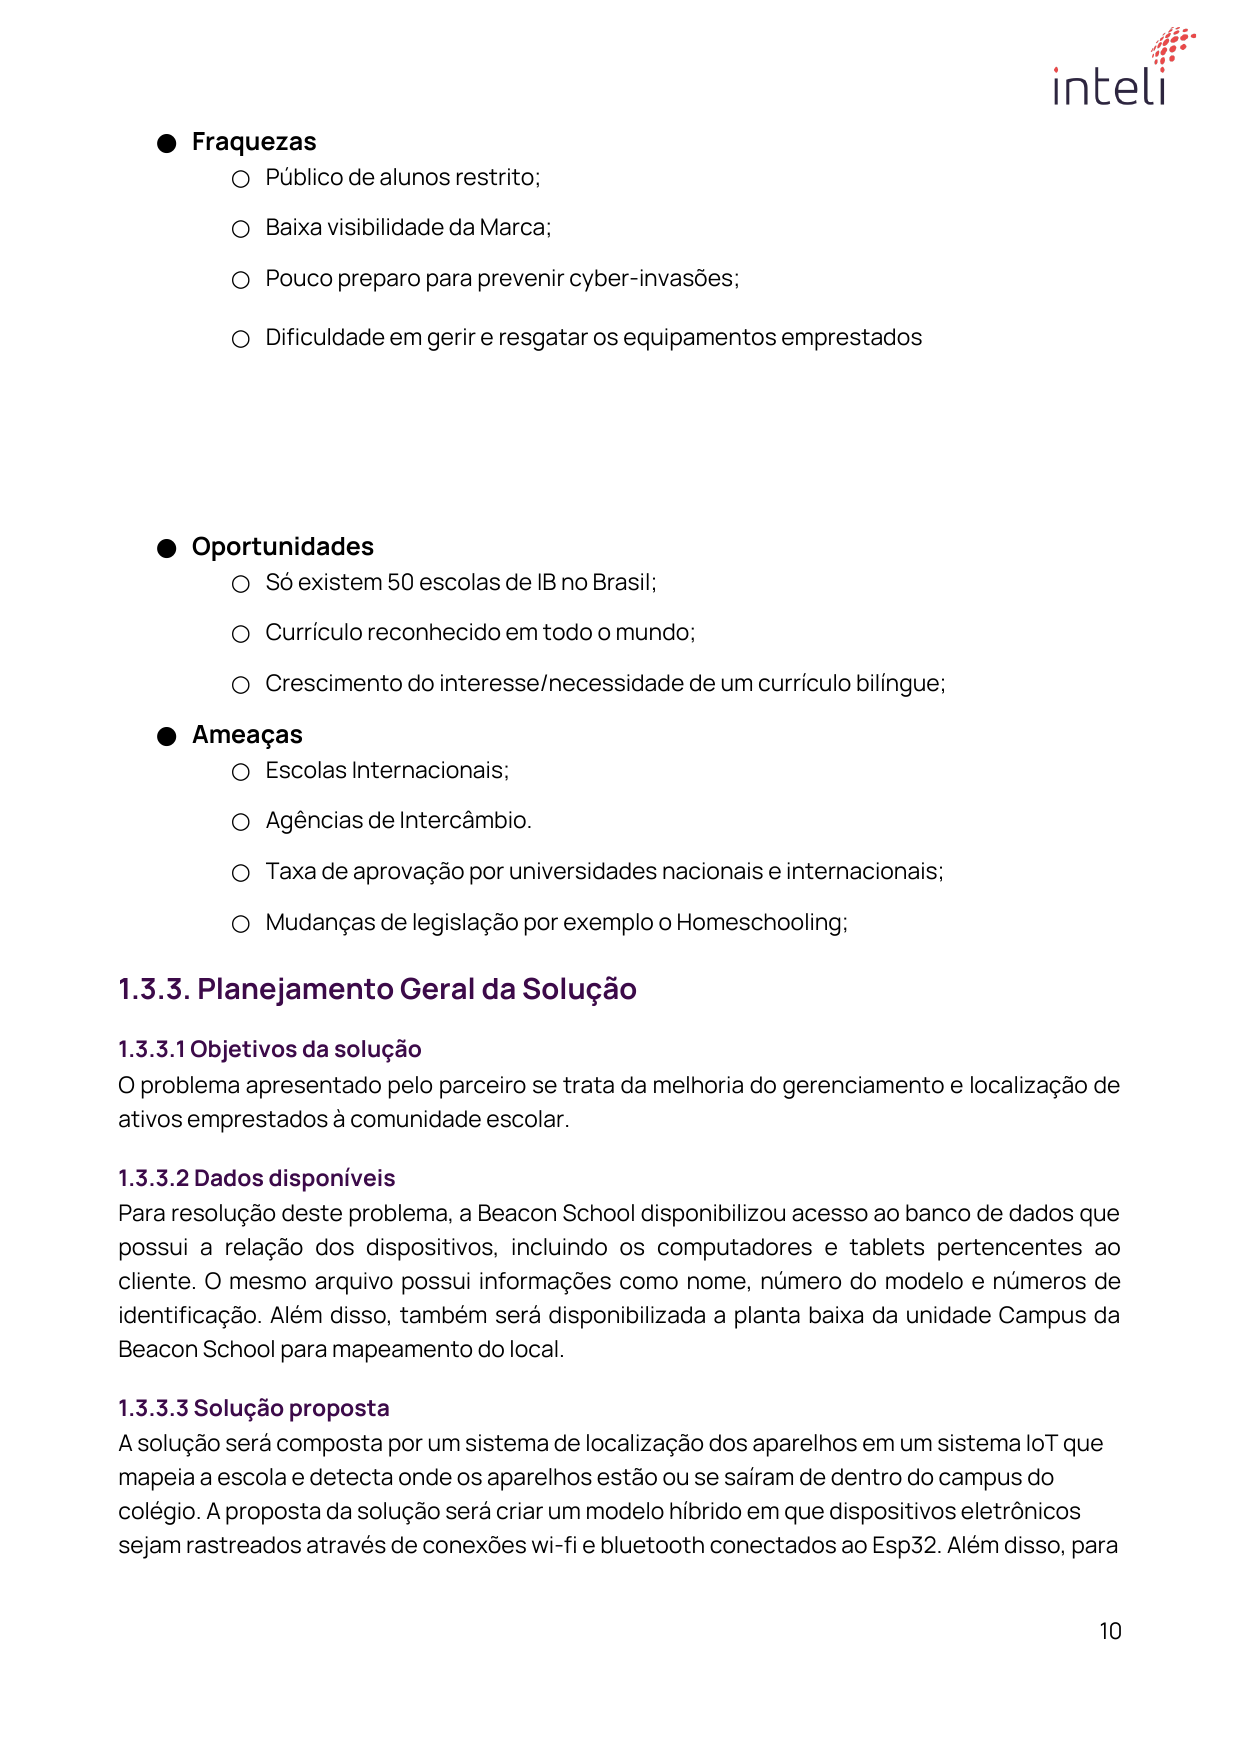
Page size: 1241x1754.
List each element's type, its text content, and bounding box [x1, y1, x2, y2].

subtitle 1.3.3.2 Dados disponíveis [118, 1162, 1122, 1193]
list Baixa visibilidade da Marca; [231, 211, 1122, 243]
subtitle 1.3.3.1 Objetivos da solução [118, 1033, 1122, 1065]
list Currículo reconhecido em todo o mundo; [231, 616, 1122, 647]
picture [1054, 27, 1197, 105]
list Agências de Intercâmbio. [231, 804, 1122, 836]
list Público de alunos restrito; [231, 161, 1122, 192]
subtitle 1.3.3.3 Solução proposta [118, 1391, 1122, 1423]
list Dificuldade em gerir e resgatar os equipamentos emprestados [231, 321, 1122, 352]
list Escolas Internacionais; [231, 754, 1122, 785]
list Taxa de aprovação por universidades nacionais e internacionais; [231, 855, 1122, 886]
list Ameaças [156, 717, 1122, 751]
list Crescimento do interesse/necessidade de um currículo bilíngue; [231, 667, 1122, 698]
list Mudanças de legislação por exemplo o Homeschooling; [231, 906, 1122, 937]
text Para resolução deste problema, a Beacon School disponibilizou acesso ao banco de dados que possui a relação dos dispositivos, incluindo os computadores e tablets pertencentes ao cliente. O mesmo arquivo possui informações como nome, número do modelo e números de identificação. Além disso, também será disponibilizada a planta baixa da unidade Campus da Beacon School para mapeamento do local. [118, 1197, 1122, 1364]
list Oportunidades [156, 529, 1122, 563]
list Pouco preparo para prevenir cyber-invasões; [231, 262, 1122, 293]
list Fraquezas [156, 124, 1122, 158]
list Só existem 50 escolas de IB no Brasil; [231, 566, 1122, 597]
text O problema apresentado pelo parceiro se trata da melhoria do gerenciamento e localização de ativos emprestados à comunidade escolar. [118, 1069, 1122, 1134]
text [118, 1427, 1122, 1560]
subtitle 1.3.3. Planejamento Geral da Solução [118, 968, 1122, 1008]
